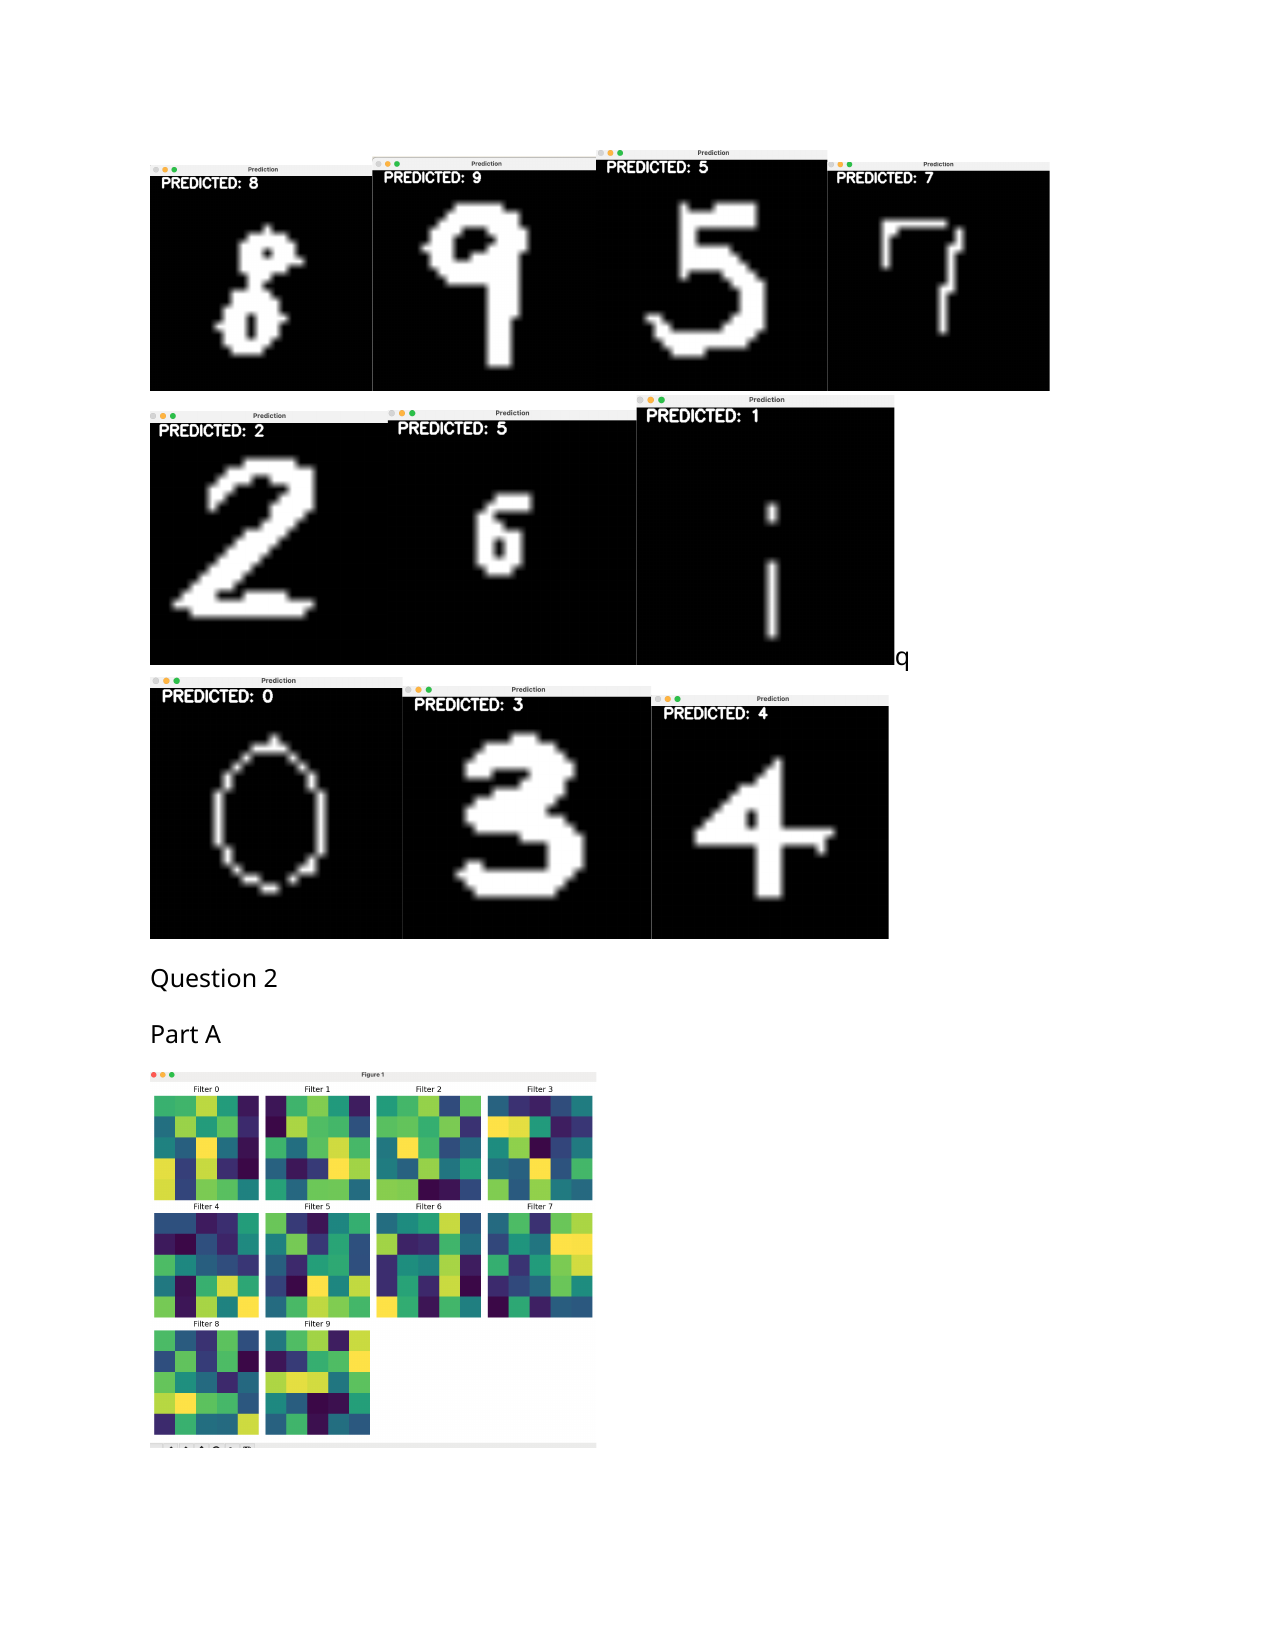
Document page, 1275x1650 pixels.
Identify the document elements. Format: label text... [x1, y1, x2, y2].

picture [150, 150, 1050, 391]
text Part A [150, 1016, 1125, 1050]
picture [150, 395, 895, 665]
picture [150, 1072, 597, 1448]
text Question 2 [150, 961, 1125, 994]
picture [150, 677, 889, 939]
